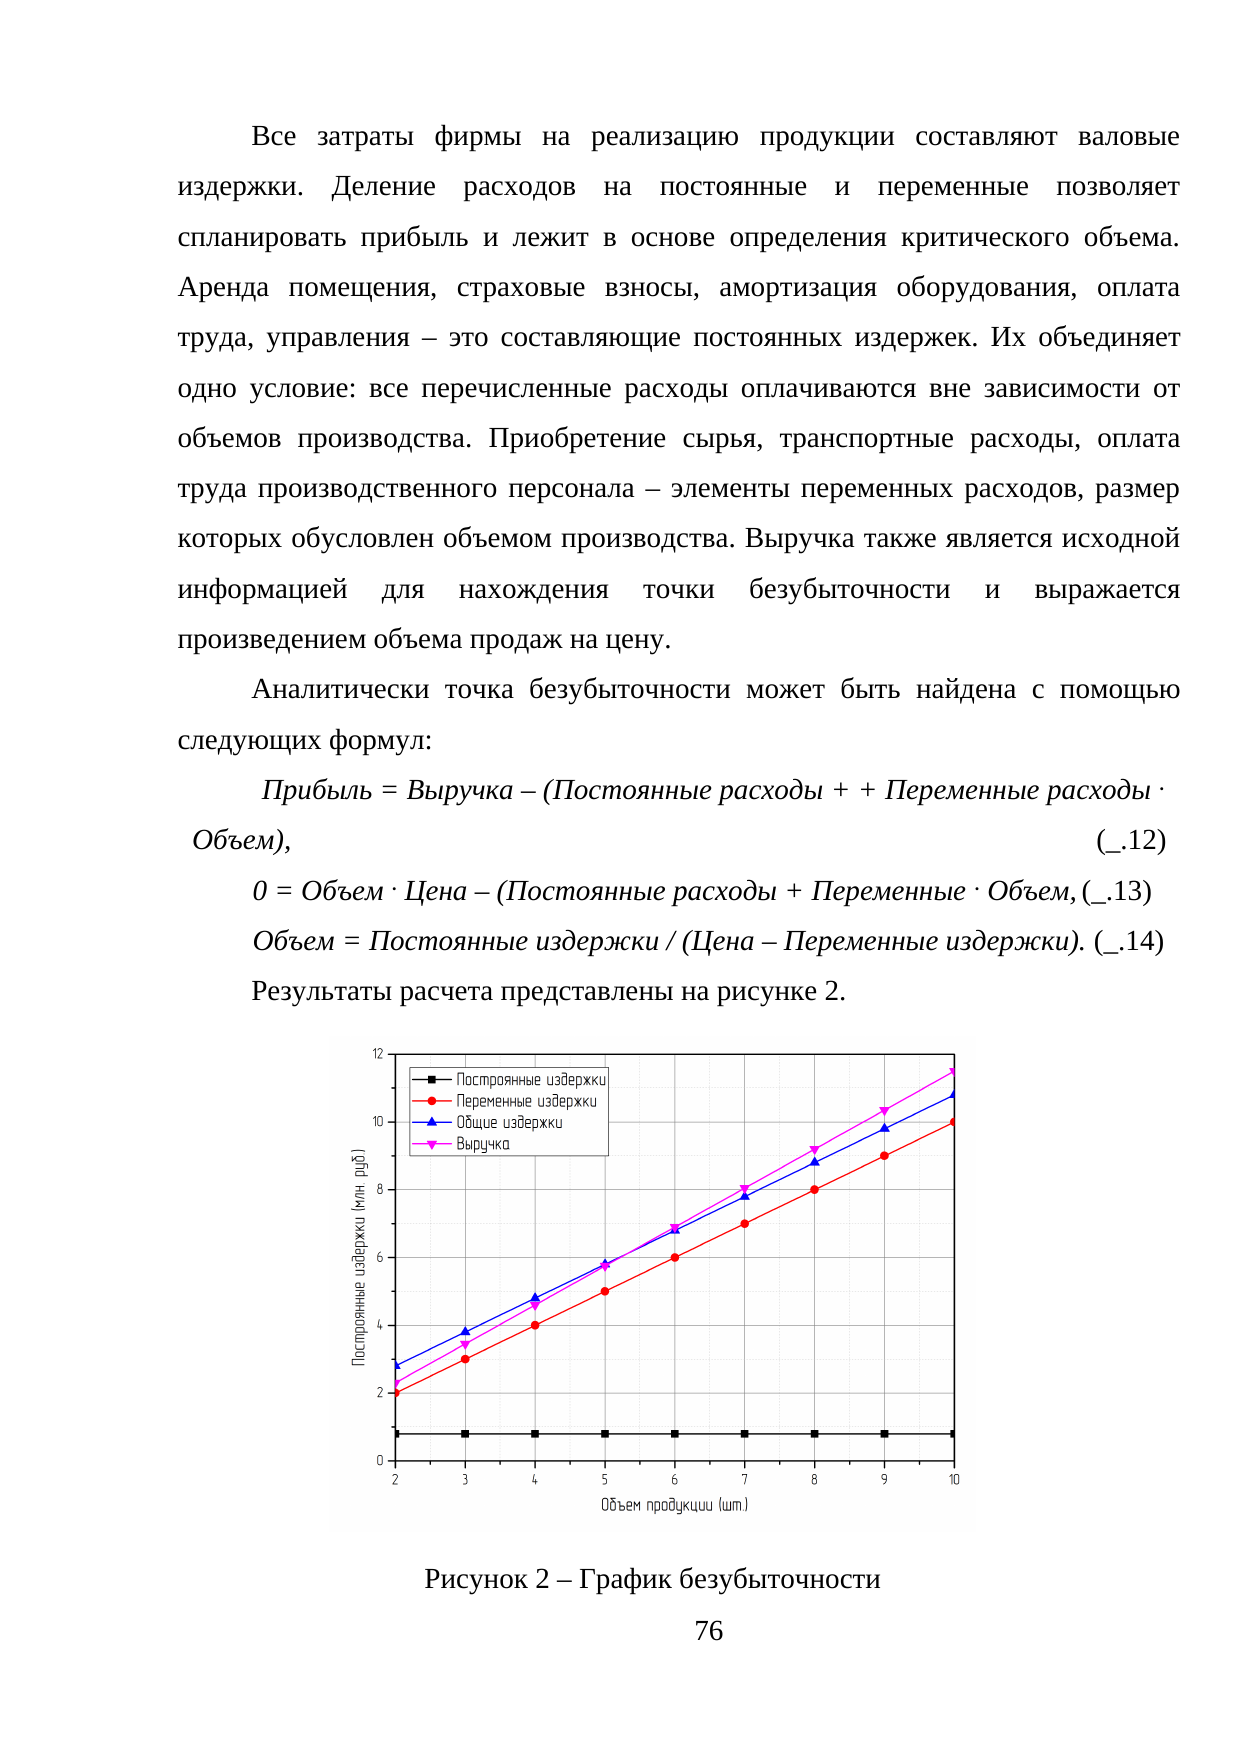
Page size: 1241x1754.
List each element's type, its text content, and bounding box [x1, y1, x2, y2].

text Прибыль = Выручка – (Постоянные расходы + + Переменные расходы Объем), (_.12) [177, 772, 1181, 856]
text Аналитически точка безубыточности может быть найдена с помощью следующих формул: [177, 672, 1181, 755]
picture [328, 1036, 977, 1532]
text Результаты расчета представлены на рисунке 2. [177, 973, 1181, 1007]
text Все затраты фирмы на реализацию продукции составляют валовые издержки. Деление расходов на постоянные и переменные позволяет спланировать прибыль и лежит в основе определения критического объема. Аренда помещения, страховые взносы, амортизация оборудования, оплата труда, управления – это составляющие постоянных издержек. Их объединяет одно условие: все перечисленные расходы оплачиваются вне зависимости от объемов производства. Приобретение сырья, транспортные расходы, оплата труда производственного персонала – элементы переменных расходов, размер которых обусловлен объемом производства. Выручка также является исходной информацией для нахождения точки безубыточности и выражается произведением объема продаж на цену. [177, 118, 1181, 655]
text 0 = Объем Цена – (Постоянные расходы + Переменные Объем, (_.13) [177, 873, 1181, 906]
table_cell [166, 1561, 1139, 1594]
table_header [166, 1024, 1139, 1561]
text Объем = Постоянные издержки / (Цена – Переменные издержки). (_.14) [177, 923, 1181, 957]
